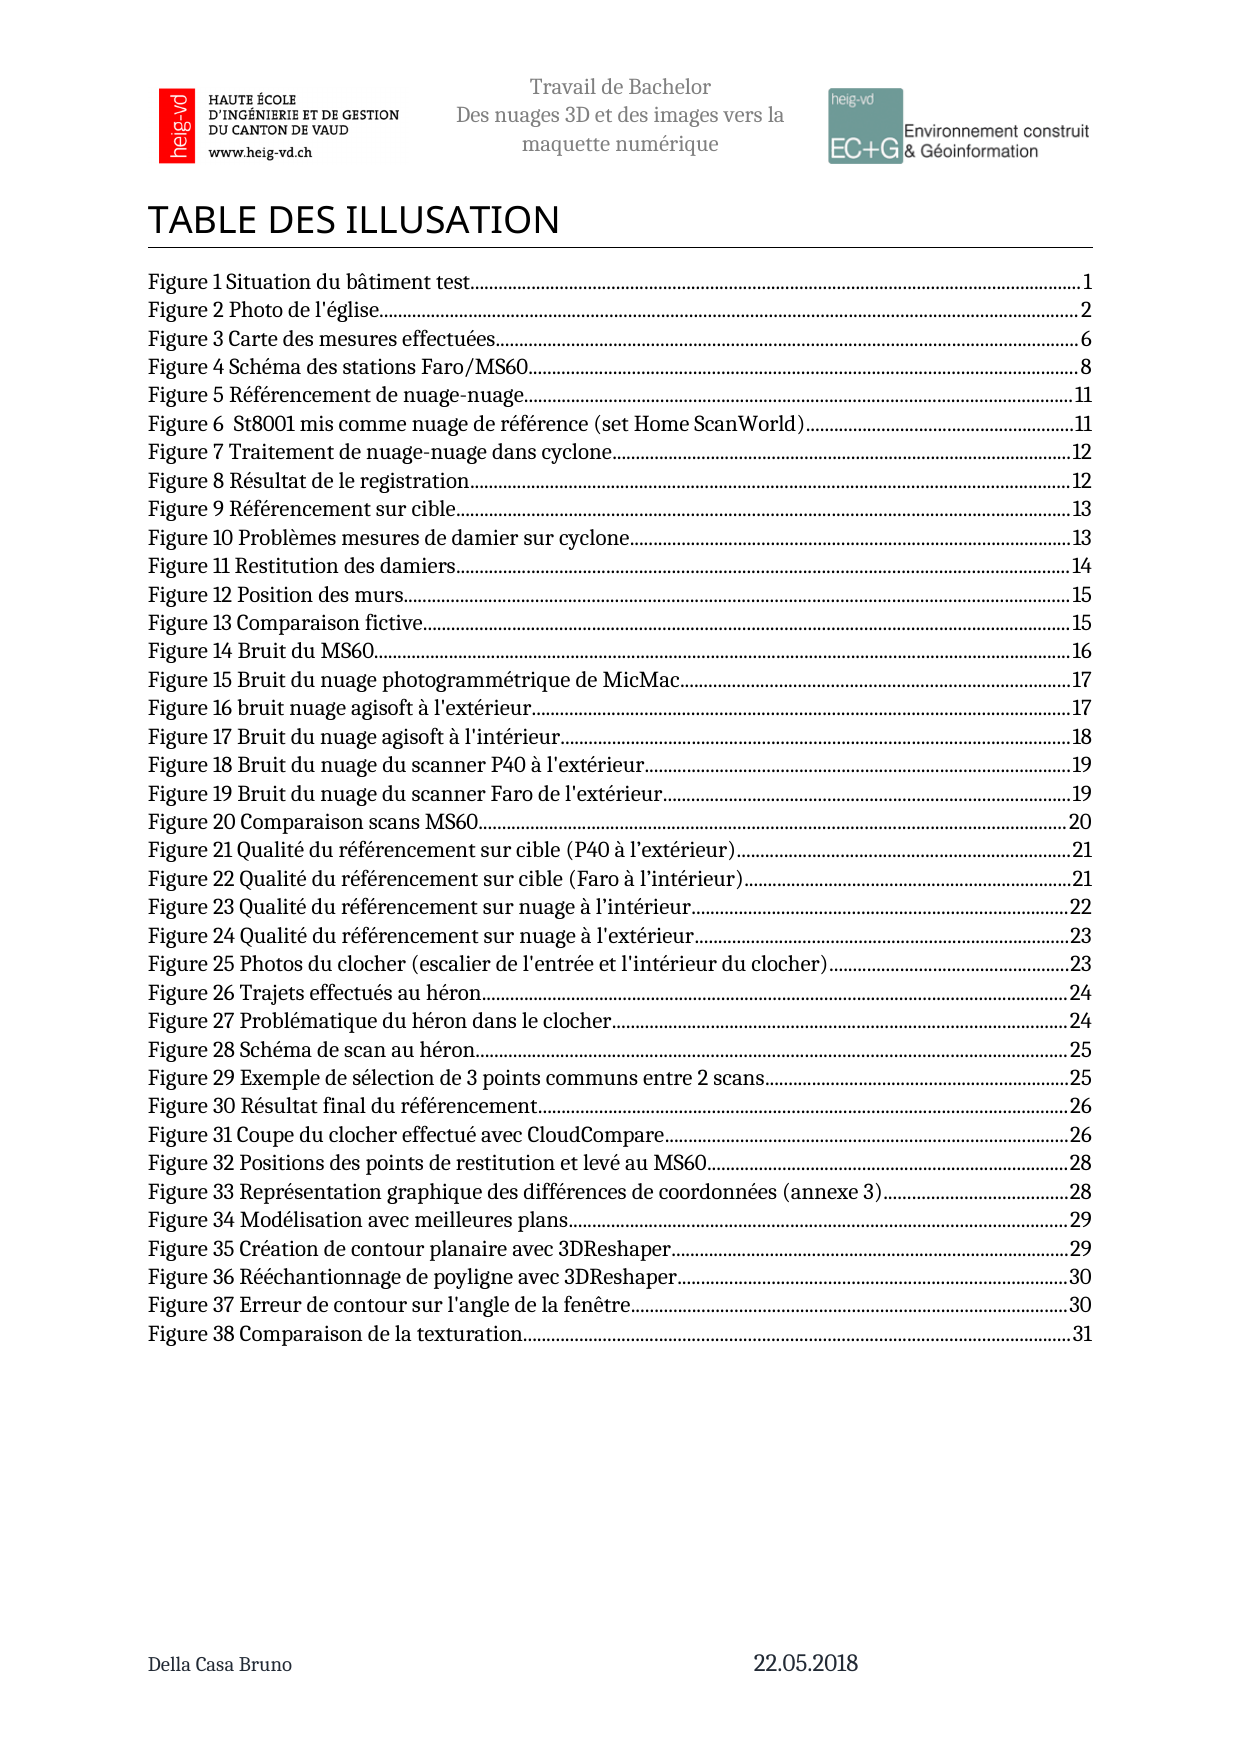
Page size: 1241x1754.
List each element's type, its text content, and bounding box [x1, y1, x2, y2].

picture [827, 87, 1093, 165]
text Figure 38 Comparaison de la texturation 31 [148, 1321, 1093, 1347]
text Figure 28 Schéma de scan au héron 25 [148, 1036, 1093, 1063]
text Figure 4 Schéma des stations Faro/MS60 8 [148, 354, 1093, 380]
text Figure 23 Qualité du référencement sur nuage à l’intérieur 22 [148, 894, 1093, 921]
text Figure 3 Carte des mesures effectuées 6 [148, 325, 1093, 352]
text Figure 35 Création de contour planaire avec 3DReshaper 29 [148, 1235, 1093, 1262]
text Figure 13 Comparaison fictive 15 [148, 610, 1093, 636]
text Figure 17 Bruit du nuage agisoft à l'intérieur 18 [148, 723, 1093, 750]
text Figure 27 Problématique du héron dans le clocher 24 [148, 1008, 1093, 1034]
text Figure 34 Modélisation avec meilleures plans 29 [148, 1207, 1093, 1233]
text Figure 12 Position des murs 15 [148, 581, 1093, 608]
text Figure 22 Qualité du référencement sur cible (Faro à l’intérieur) 21 [148, 866, 1093, 892]
text Figure 21 Qualité du référencement sur cible (P40 à l’extérieur) 21 [148, 837, 1093, 864]
text Figure 7 Traitement de nuage-nuage dans cyclone 12 [148, 439, 1093, 466]
text Figure 36 Rééchantionnage de poyligne avec 3DReshaper 30 [148, 1264, 1093, 1290]
text Figure 5 Référencement de nuage-nuage 11 [148, 382, 1093, 409]
picture [147, 87, 410, 165]
text Figure 9 Référencement sur cible 13 [148, 496, 1093, 522]
text Figure 20 Comparaison scans MS60 20 [148, 809, 1093, 835]
text Figure 10 Problèmes mesures de damier sur cyclone 13 [148, 524, 1093, 551]
text Figure 6 St8001 mis comme nuage de référence (set Home ScanWorld) 11 [148, 411, 1093, 437]
text Figure 19 Bruit du nuage du scanner Faro de l'extérieur 19 [148, 780, 1093, 807]
text Figure 30 Résultat final du référencement 26 [148, 1093, 1093, 1119]
text Table des illusation [148, 194, 1093, 247]
text Figure 8 Résultat de le registration 12 [148, 468, 1093, 494]
text Figure 37 Erreur de contour sur l'angle de la fenêtre 30 [148, 1292, 1093, 1319]
text Figure 14 Bruit du MS60 16 [148, 638, 1093, 664]
text Figure 31 Coupe du clocher effectué avec CloudCompare 26 [148, 1122, 1093, 1148]
text Figure 29 Exemple de sélection de 3 points communs entre 2 scans 25 [148, 1065, 1093, 1091]
text Figure 2 Photo de l'église 2 [148, 297, 1093, 323]
text Figure 24 Qualité du référencement sur nuage à l'extérieur 23 [148, 923, 1093, 949]
text Figure 15 Bruit du nuage photogrammétrique de MicMac 17 [148, 667, 1093, 693]
text Figure 1 Situation du bâtiment test 1 [148, 268, 1093, 295]
text Figure 25 Photos du clocher (escalier de l'entrée et l'intérieur du clocher) 23 [148, 951, 1093, 977]
text Figure 26 Trajets effectués au héron 24 [148, 979, 1093, 1006]
text Figure 16 bruit nuage agisoft à l'extérieur 17 [148, 695, 1093, 721]
text Figure 33 Représentation graphique des différences de coordonnées (annexe 3) 28 [148, 1178, 1093, 1205]
text Figure 18 Bruit du nuage du scanner P40 à l'extérieur 19 [148, 752, 1093, 778]
text Figure 11 Restitution des damiers 14 [148, 553, 1093, 579]
text Figure 32 Positions des points de restitution et levé au MS60 28 [148, 1150, 1093, 1176]
